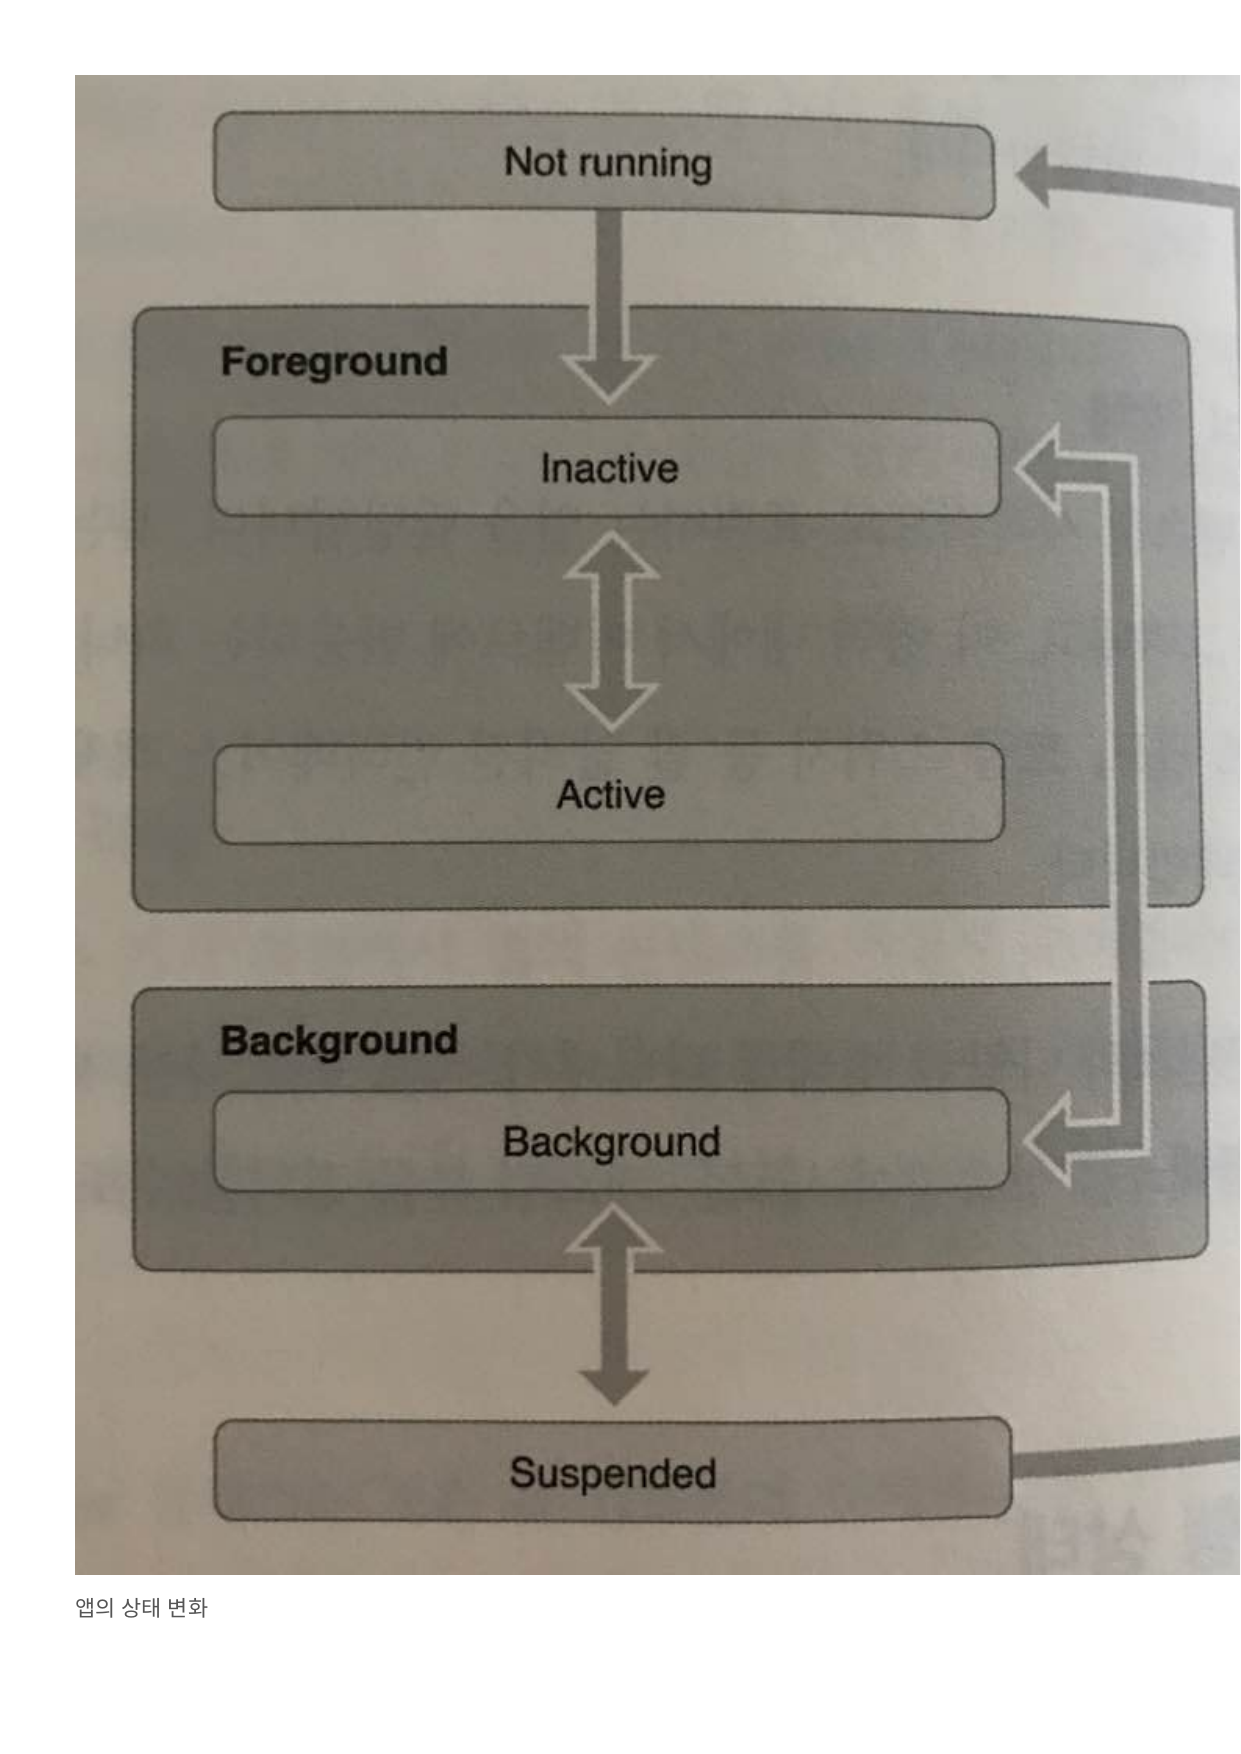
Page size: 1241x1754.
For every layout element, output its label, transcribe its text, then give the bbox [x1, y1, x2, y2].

picture [75, 75, 1241, 1575]
text 앱의 상태 변화 [75, 1591, 1165, 1622]
